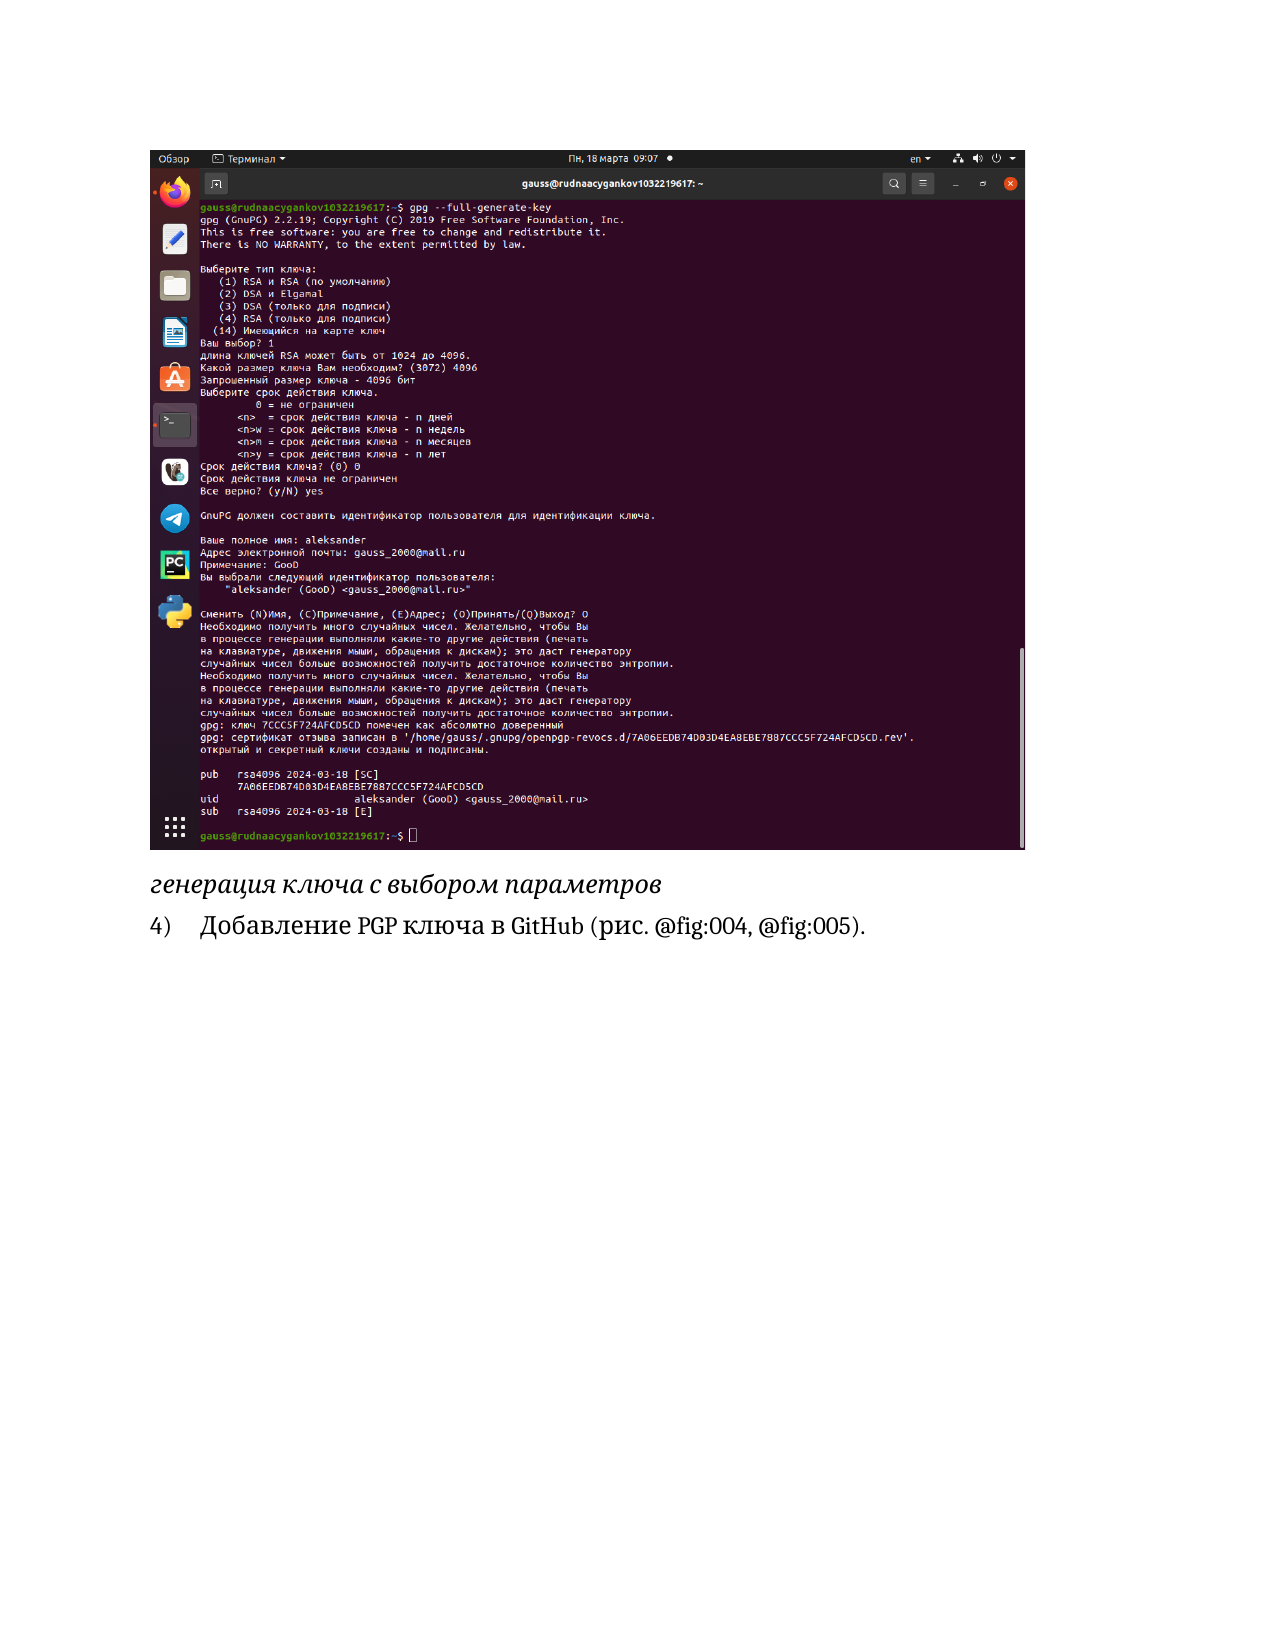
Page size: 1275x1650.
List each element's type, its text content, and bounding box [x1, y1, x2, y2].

picture [150, 150, 1025, 850]
list Добавление PGP ключа в GitHub (рис. @fig:004, @fig:005). [150, 912, 1125, 941]
text генерация ключа с выбором параметров [150, 871, 1125, 899]
